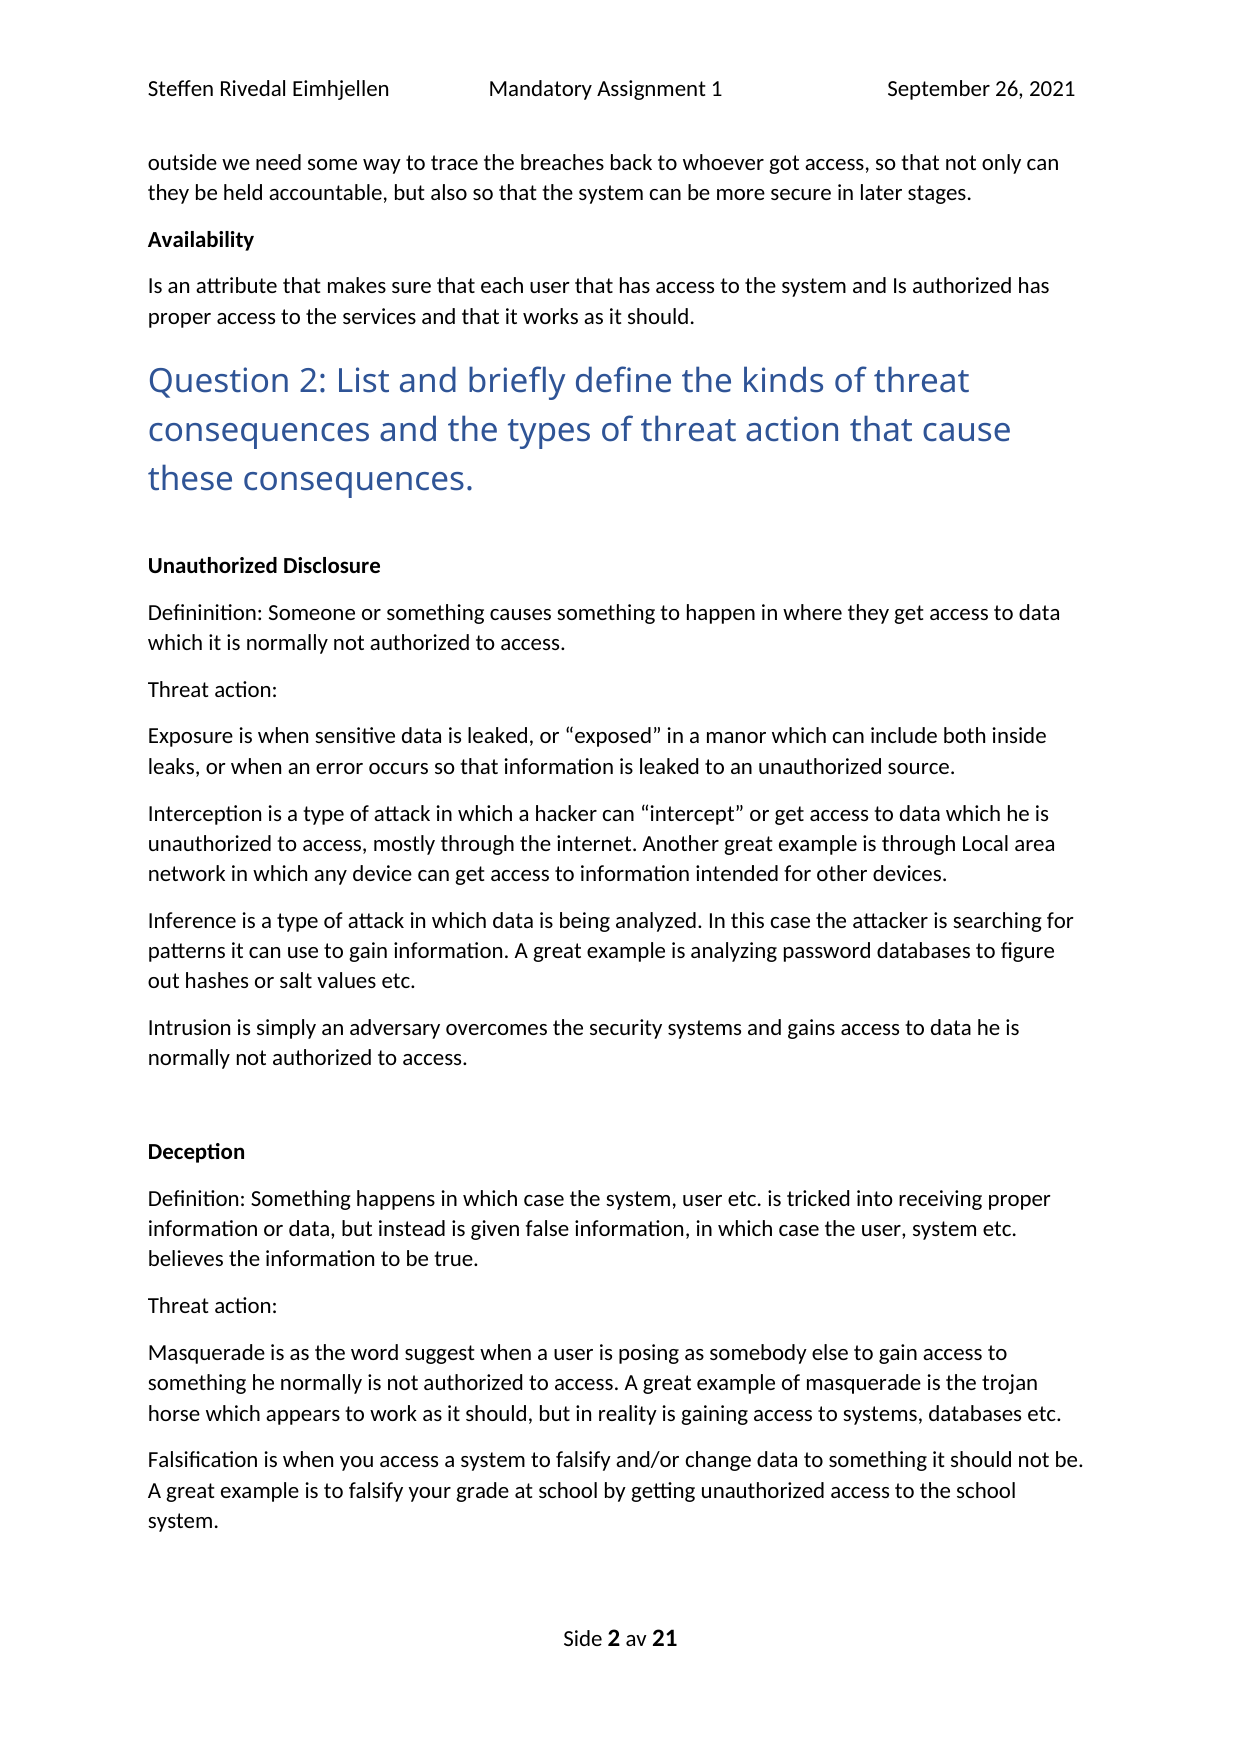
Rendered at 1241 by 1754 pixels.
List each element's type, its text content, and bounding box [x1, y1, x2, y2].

text Defininition: Someone or something causes something to happen in where they get access to data which it is normally not authorized to access. [148, 598, 1093, 656]
text Is an attribute that makes sure that each user that has access to the system and Is authorized has proper access to the services and that it works as it should. [148, 272, 1093, 330]
text Intrusion is simply an adversary overcomes the security systems and gains access to data he is normally not authorized to access. [148, 1013, 1093, 1071]
text Masquerade is as the word suggest when a user is posing as somebody else to gain access to something he normally is not authorized to access. A great example of masquerade is the trojan horse which appears to work as it should, but in reality is gaining access to systems, databases etc. [148, 1338, 1093, 1427]
text Exposure is when sensitive data is leaked, or “exposed” in a manor which can include both inside leaks, or when an error occurs so that information is leaked to an unauthorized source. [148, 722, 1093, 780]
text Unauthorized Disclosure [148, 551, 1093, 579]
text Availability [148, 225, 1093, 253]
text Deception [148, 1137, 1093, 1165]
text Threat action: [148, 675, 1093, 703]
text Threat action: [148, 1291, 1093, 1319]
text Definition: Something happens in which case the system, user etc. is tricked into receiving proper information or data, but instead is given false information, in which case the user, system etc. believes the information to be true. [148, 1184, 1093, 1272]
text Inference is a type of attack in which data is being analyzed. In this case the attacker is searching for patterns it can use to gain information. A great example is analyzing password databases to figure out hashes or salt values etc. [148, 906, 1093, 994]
text Falsification is when you access a system to falsify and/or change data to something it should not be. A great example is to falsify your grade at school by getting unauthorized access to the school system. [148, 1446, 1093, 1534]
text Interception is a type of attack in which a hacker can “intercept” or get access to data which he is unauthorized to access, mostly through the internet. Another great example is through Local area network in which any device can get access to information intended for other devices. [148, 799, 1093, 887]
subtitle Question 2: List and briefly define the kinds of threat consequences and the types of threat action that cause these consequences. [148, 357, 1093, 500]
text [148, 148, 1093, 206]
